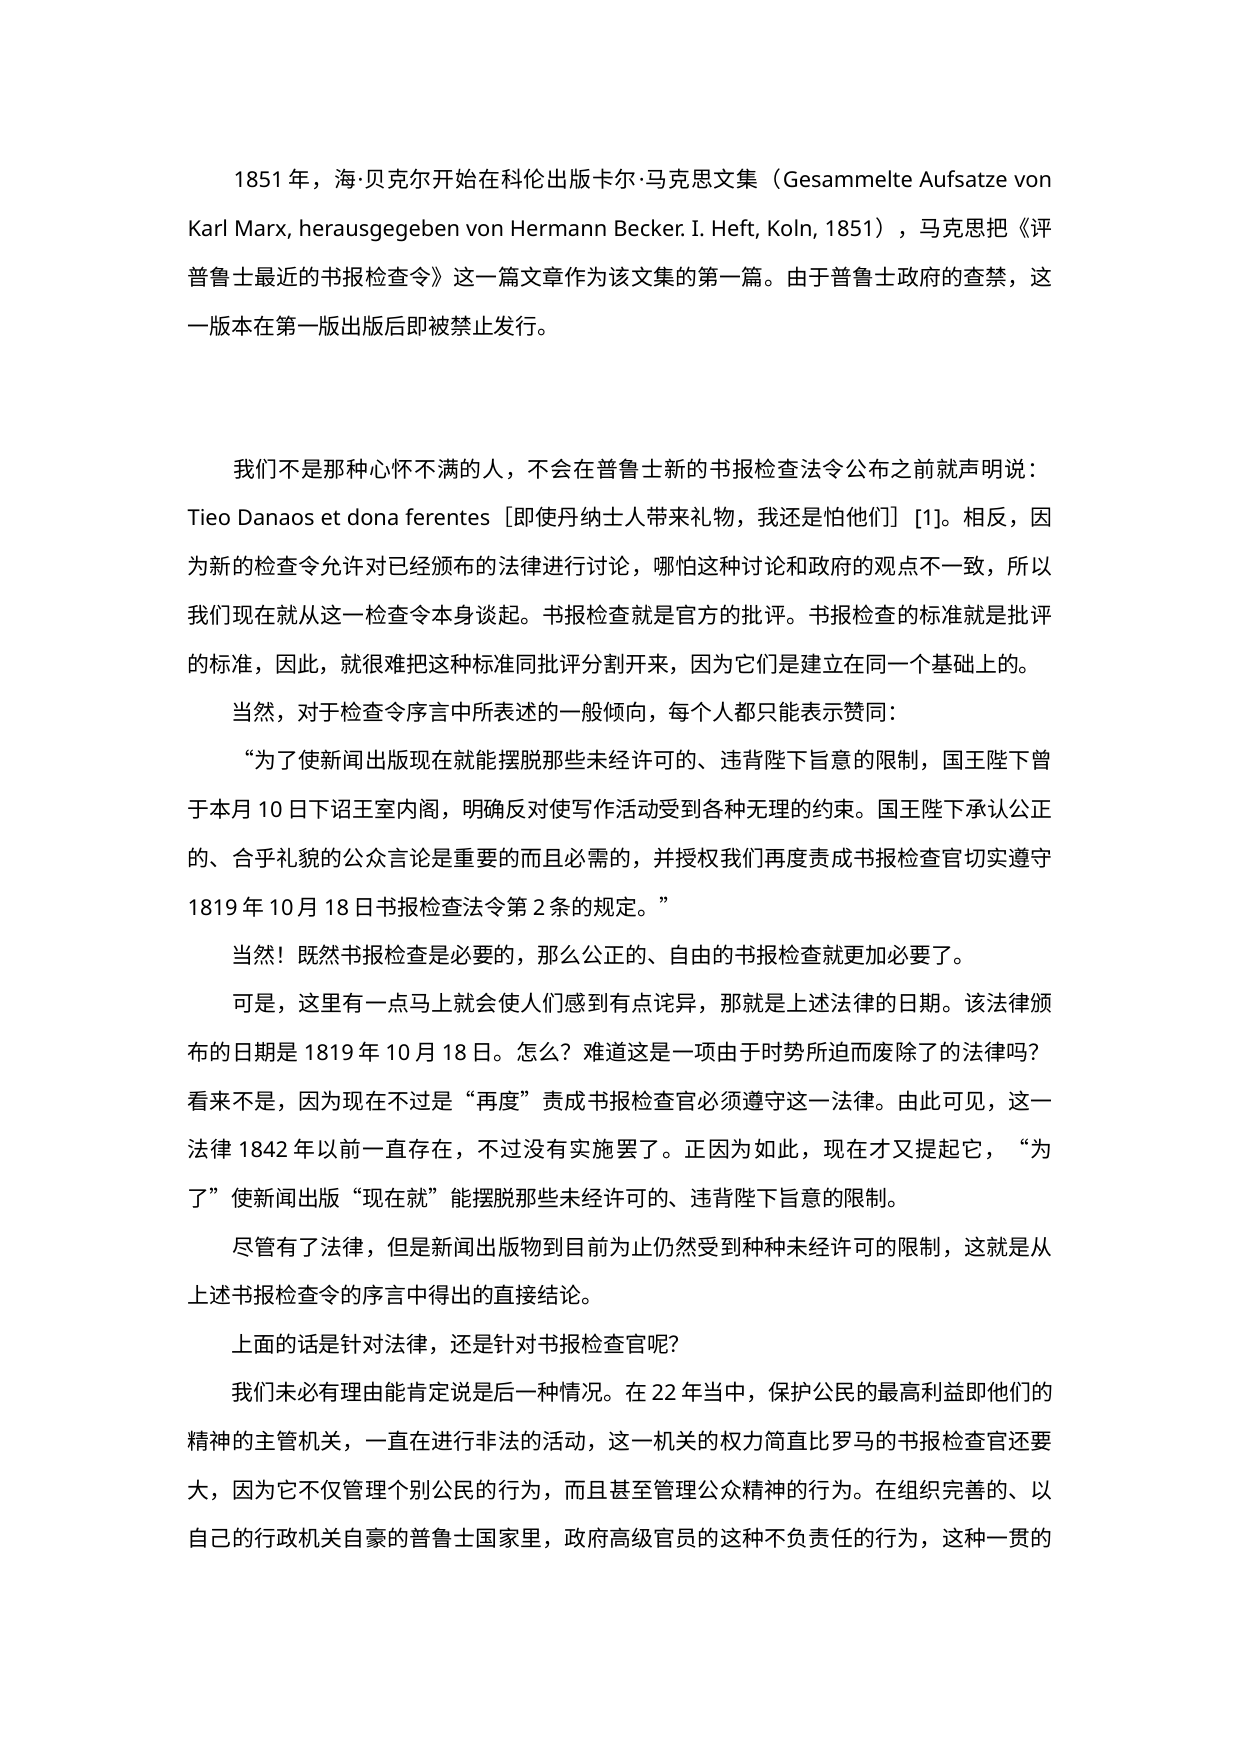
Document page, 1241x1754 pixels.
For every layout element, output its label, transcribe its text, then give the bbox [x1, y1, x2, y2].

text 可是，这里有一点马上就会使人们感到有点诧异，那就是上述法律的日期。该法律颁布的日期是1819年10月18日。怎么？难道这是一项由于时势所迫而废除了的法律吗？看来不是，因为现在不过是“再度”责成书报检查官必须遵守这一法律。由此可见，这一法律1842年以前一直存在，不过没有实施罢了。正因为如此，现在才又提起它，“为了”使新闻出版“现在就”能摆脱那些未经许可的、违背陛下旨意的限制。 [187, 986, 1053, 1213]
text “为了使新闻出版现在就能摆脱那些未经许可的、违背陛下旨意的限制，国王陛下曾于本月10日下诏王室内阁，明确反对使写作活动受到各种无理的约束。国王陛下承认公正的、合乎礼貌的公众言论是重要的而且必需的，并授权我们再度责成书报检查官切实遵守1819年10月18日书报检查法令第2条的规定。” [187, 743, 1053, 922]
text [187, 1375, 1053, 1553]
text 1851年，海·贝克尔开始在科伦出版卡尔·马克思文集（Gesammelte Aufsatze von Karl Marx, herausgegeben von Hermann Becker. I. Heft, Koln, 1851），马克思把《评普鲁士最近的书报检查令》这一篇文章作为该文集的第一篇。由于普鲁士政府的查禁，这一版本在第一版出版后即被禁止发行。 [187, 162, 1053, 341]
text 我们不是那种心怀不满的人，不会在普鲁士新的书报检查法令公布之前就声明说：Tieo Danaos et dona ferentes［即使丹纳士人带来礼物，我还是怕他们］[1]。相反，因为新的检查令允许对已经颁布的法律进行讨论，哪怕这种讨论和政府的观点不一致，所以，我们现在就从这一检查令本身谈起。书报检查就是官方的批评。书报检查的标准就是批评的标准，因此，就很难把这种标准同批评分割开来，因为它们是建立在同一个基础上的。 [187, 451, 1053, 679]
text 上面的话是针对法律，还是针对书报检查官呢？ [187, 1326, 1053, 1359]
text 当然！既然书报检查是必要的，那么公正的、自由的书报检查就更加必要了。 [187, 938, 1053, 970]
text 当然，对于检查令序言中所表述的一般倾向，每个人都只能表示赞同： [187, 695, 1053, 727]
text 尽管有了法律，但是新闻出版物到目前为止仍然受到种种未经许可的限制，这就是从上述书报检查令的序言中得出的直接结论。 [187, 1229, 1053, 1311]
